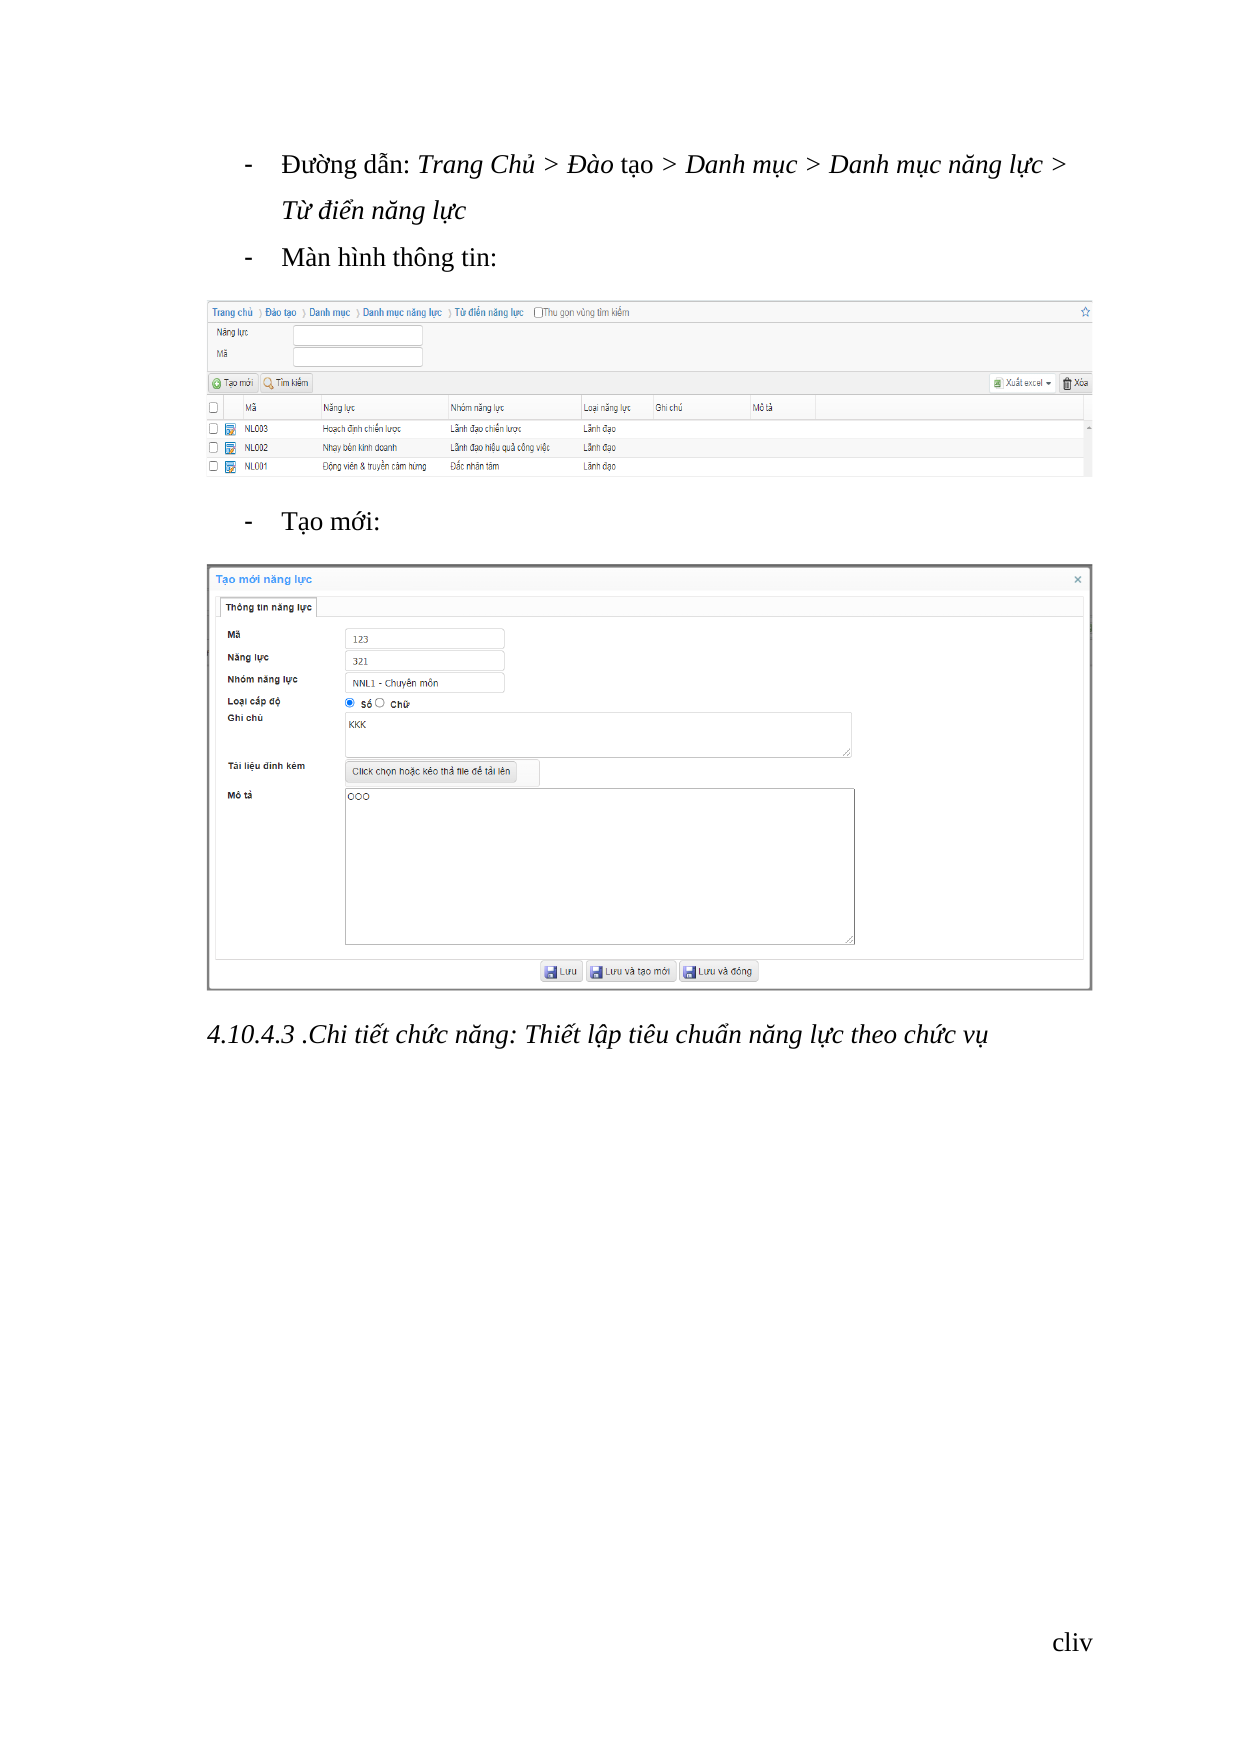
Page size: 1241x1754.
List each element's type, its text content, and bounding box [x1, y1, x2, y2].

picture [206, 564, 1093, 991]
text 4.10.4.3 .Chi tiết chức năng: Thiết lập tiêu chuẩn năng lực theo chức vụ [207, 1018, 1092, 1049]
list Tạo mới: [244, 505, 1092, 536]
list Đường dẫn: Trang Chủ > Đào tạo > Danh mục > Danh mục năng lực > Từ điển năng lực [244, 148, 1092, 226]
picture [206, 300, 1093, 477]
list Màn hình thông tin: [244, 241, 1092, 272]
